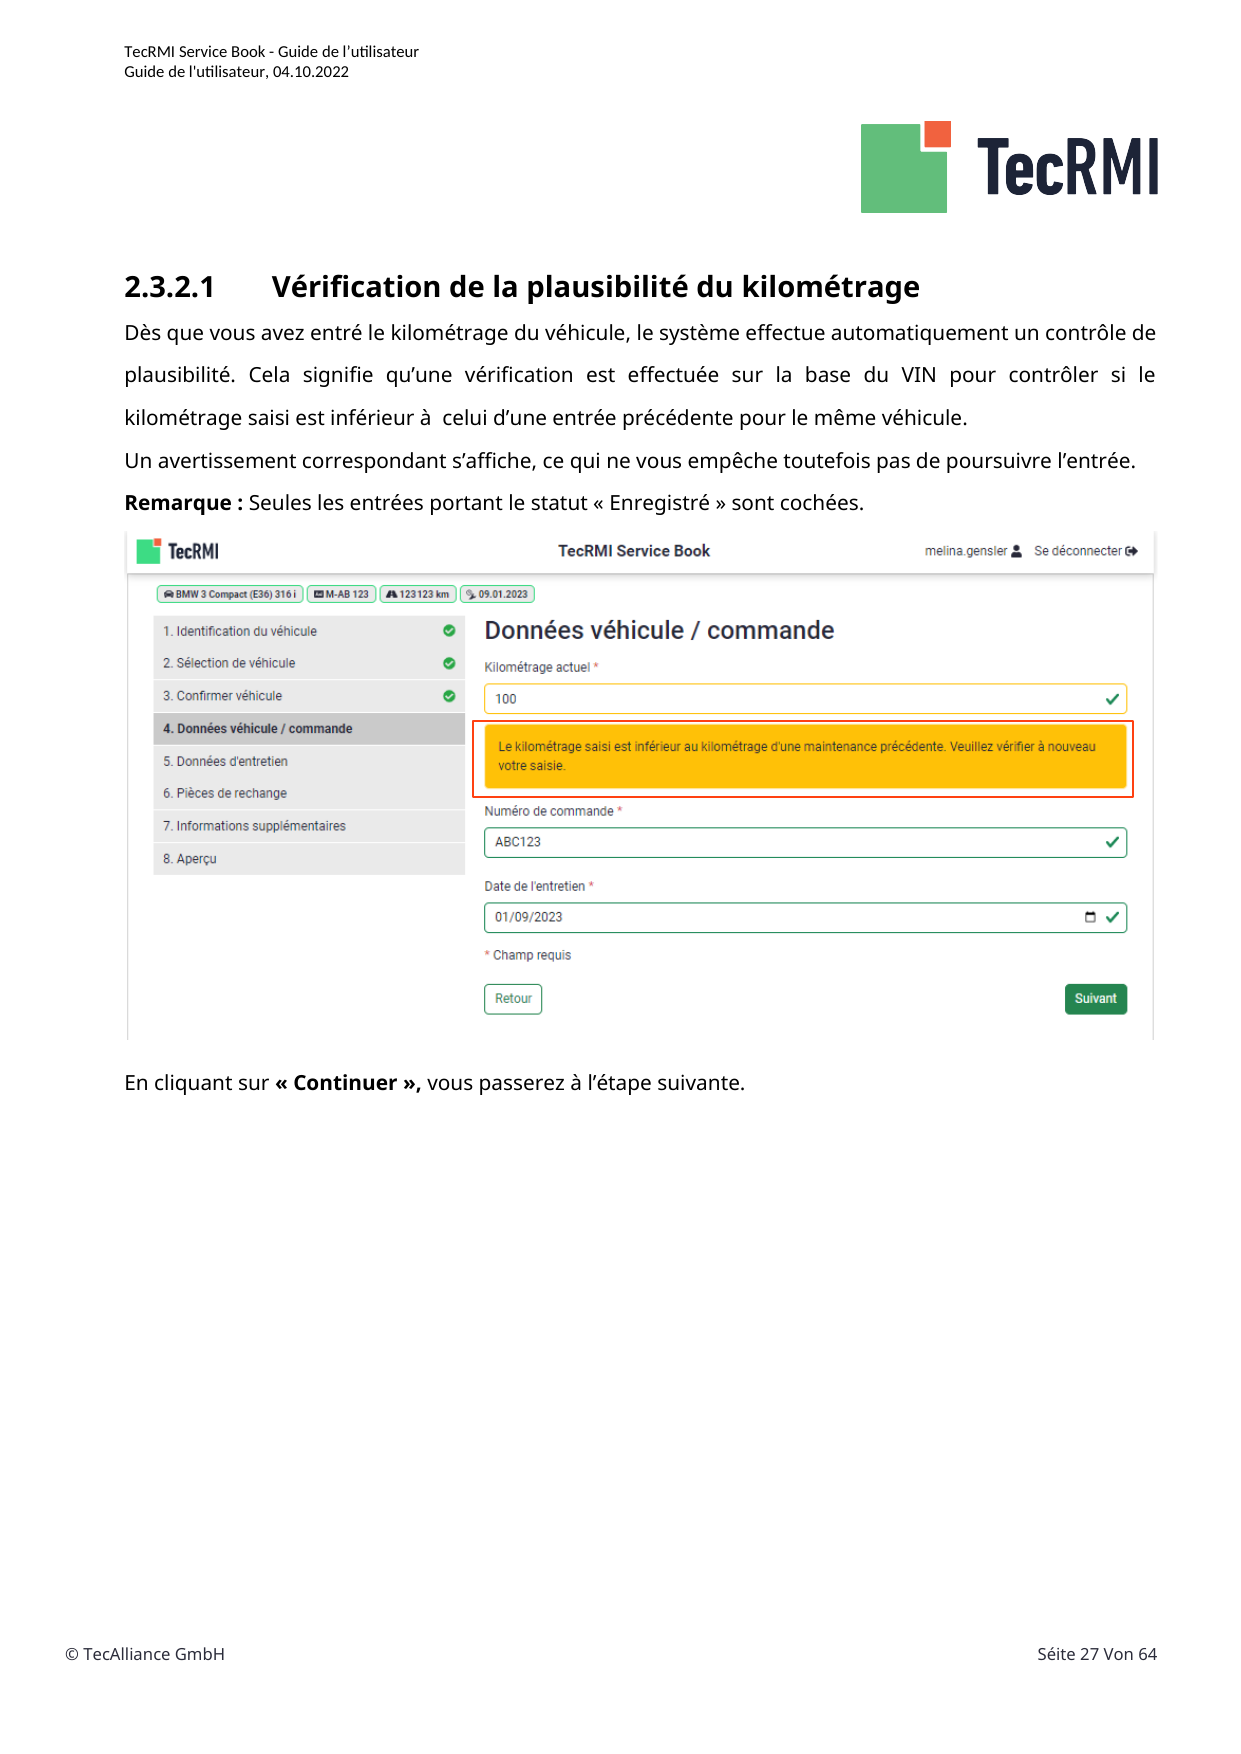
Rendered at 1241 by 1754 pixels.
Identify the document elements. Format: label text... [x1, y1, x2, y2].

text Un avertissement correspondant s’affiche, ce qui ne vous empêche toutefois pas de poursuivre l’entrée. [124, 446, 1157, 474]
picture [861, 121, 1158, 213]
text En cliquant sur « Continuer », vous passerez à l’étape suivante. [124, 1068, 1157, 1097]
picture [124, 531, 1158, 1040]
text Dès que vous avez entré le kilométrage du véhicule, le système effectue automatiquement un contrôle de plausibilité. Cela signifie qu’une vérification est effectuée sur la base du VIN pour contrôler si le kilométrage saisi est inférieur à celui d’une entrée précédente pour le même véhicule. [124, 318, 1157, 432]
subtitle Vérification de la plausibilité du kilométrage [124, 266, 1157, 306]
text Remarque : Seules les entrées portant le statut « Enregistré » sont cochées. [124, 488, 1157, 517]
